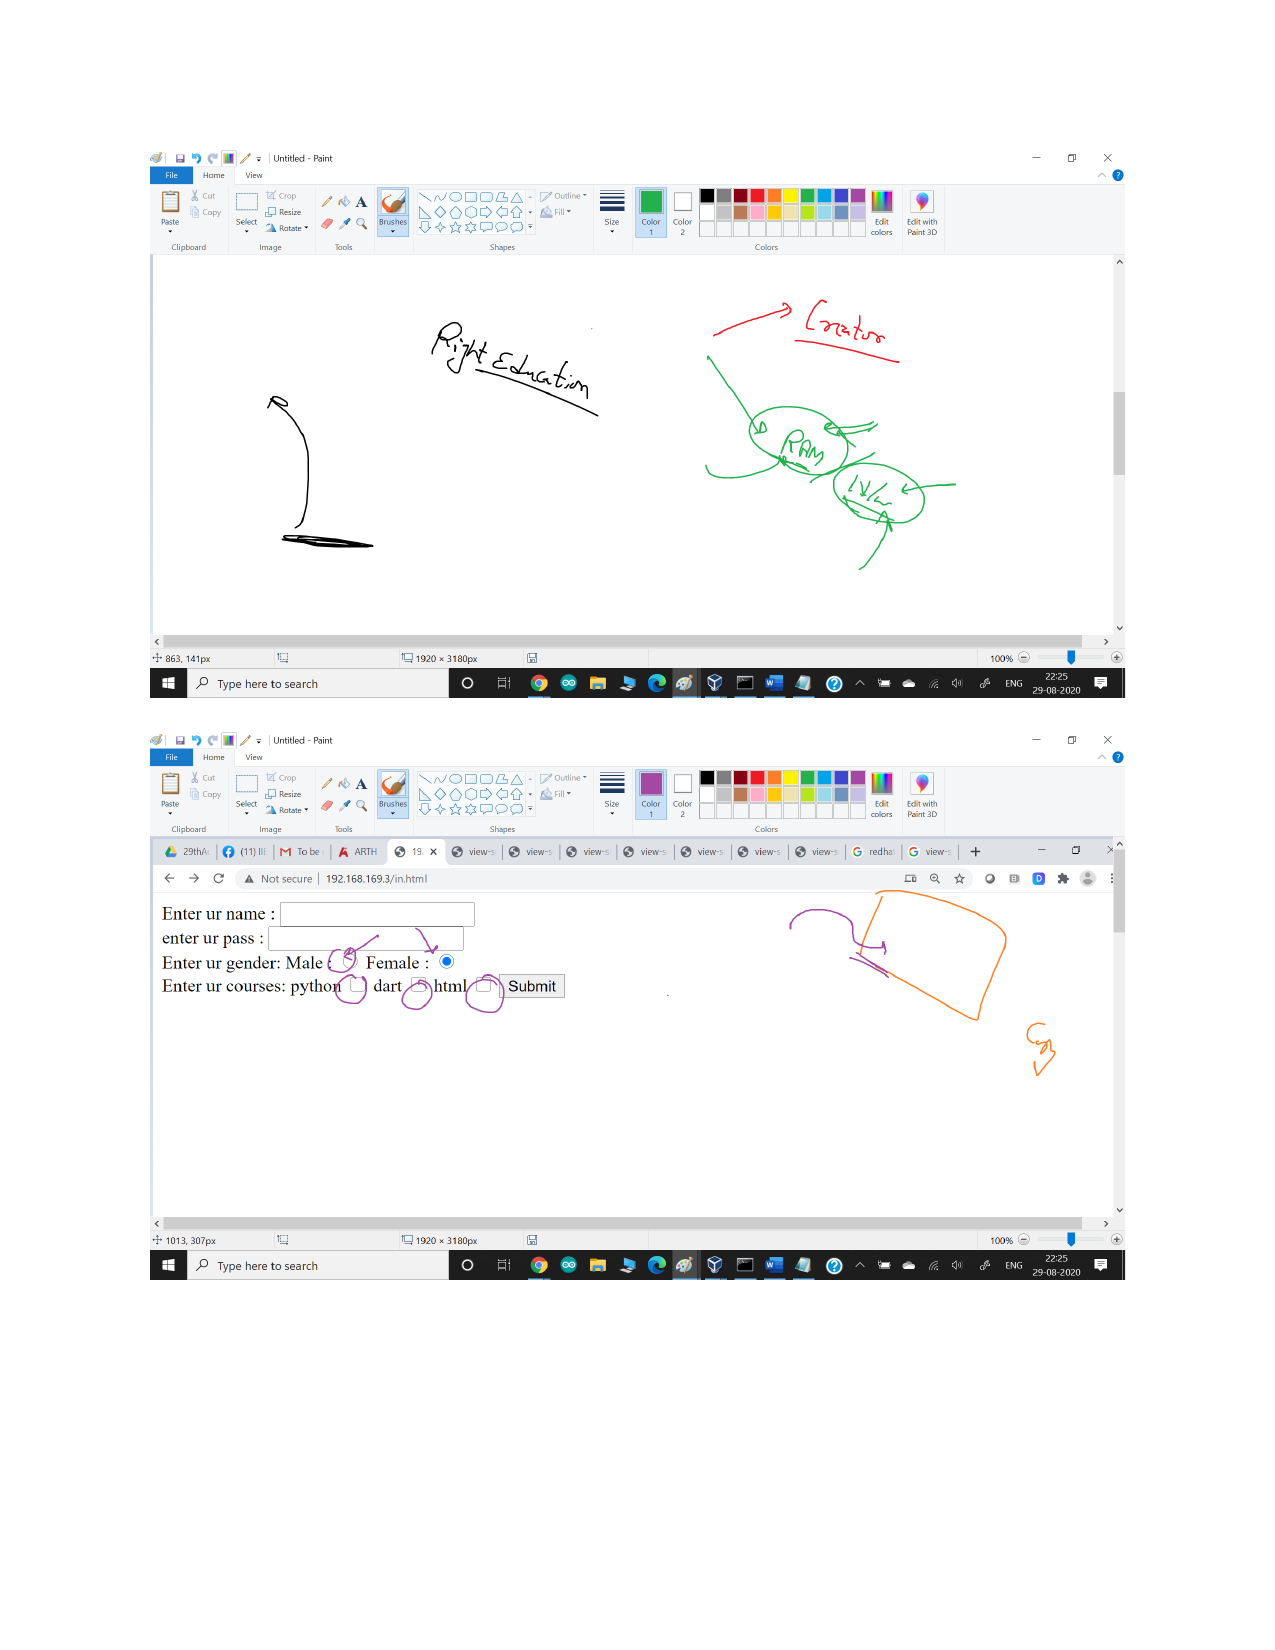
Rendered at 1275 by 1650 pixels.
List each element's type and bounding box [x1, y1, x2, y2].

picture [150, 732, 1125, 1280]
picture [150, 150, 1125, 698]
